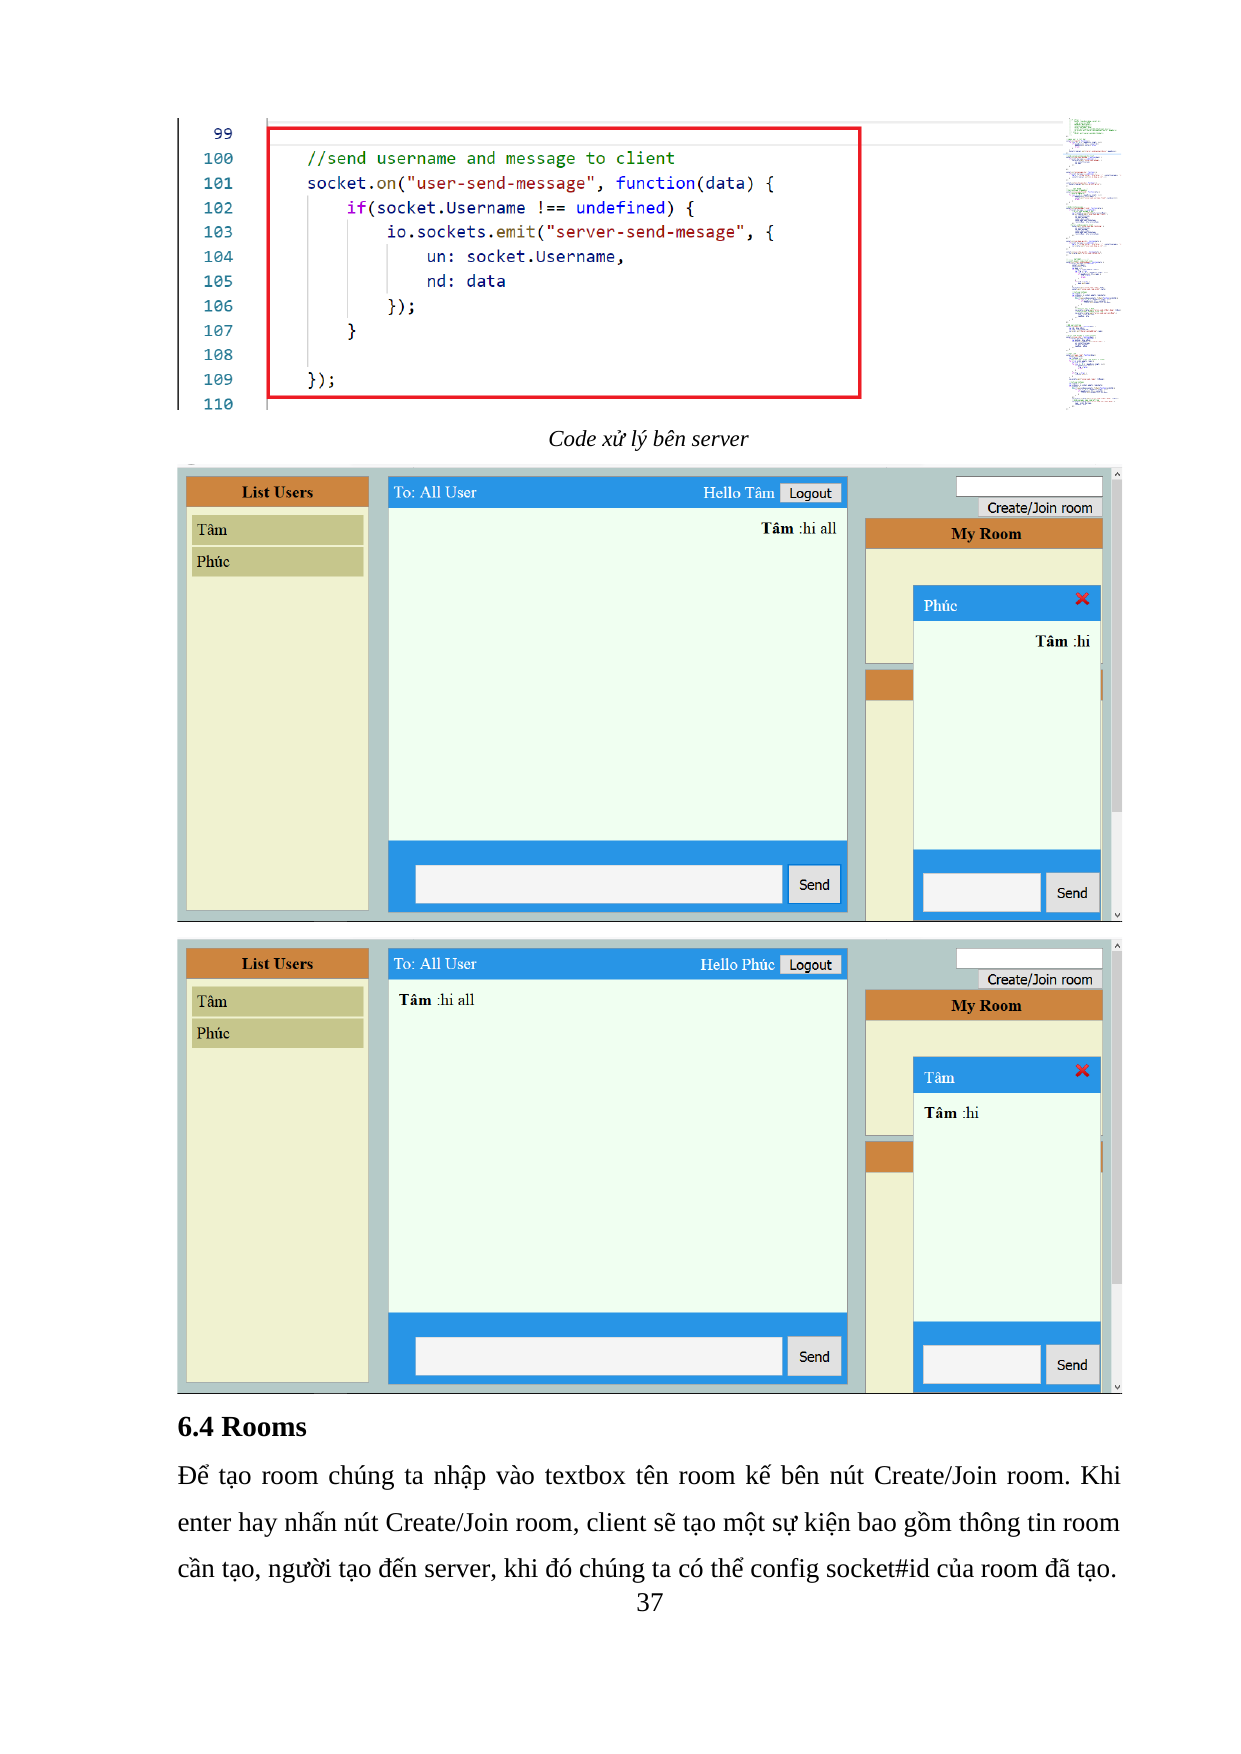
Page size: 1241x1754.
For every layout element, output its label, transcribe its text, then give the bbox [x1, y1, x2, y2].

text Code xử lý bên server [177, 425, 1122, 451]
text 6.4 Rooms [177, 1409, 1122, 1442]
picture [177, 118, 1122, 410]
picture [177, 464, 1123, 922]
picture [177, 937, 1123, 1394]
text Để tạo room chúng ta nhập vào textbox tên room kế bên nút Create/Join room. Khi enter hay nhấn nút Create/Join room, client sẽ tạo một sự kiện bao gồm thông tin room cần tạo, người tạo đến server, khi đó chúng ta có thể config socket#id của room đã tạo. [177, 1459, 1122, 1584]
